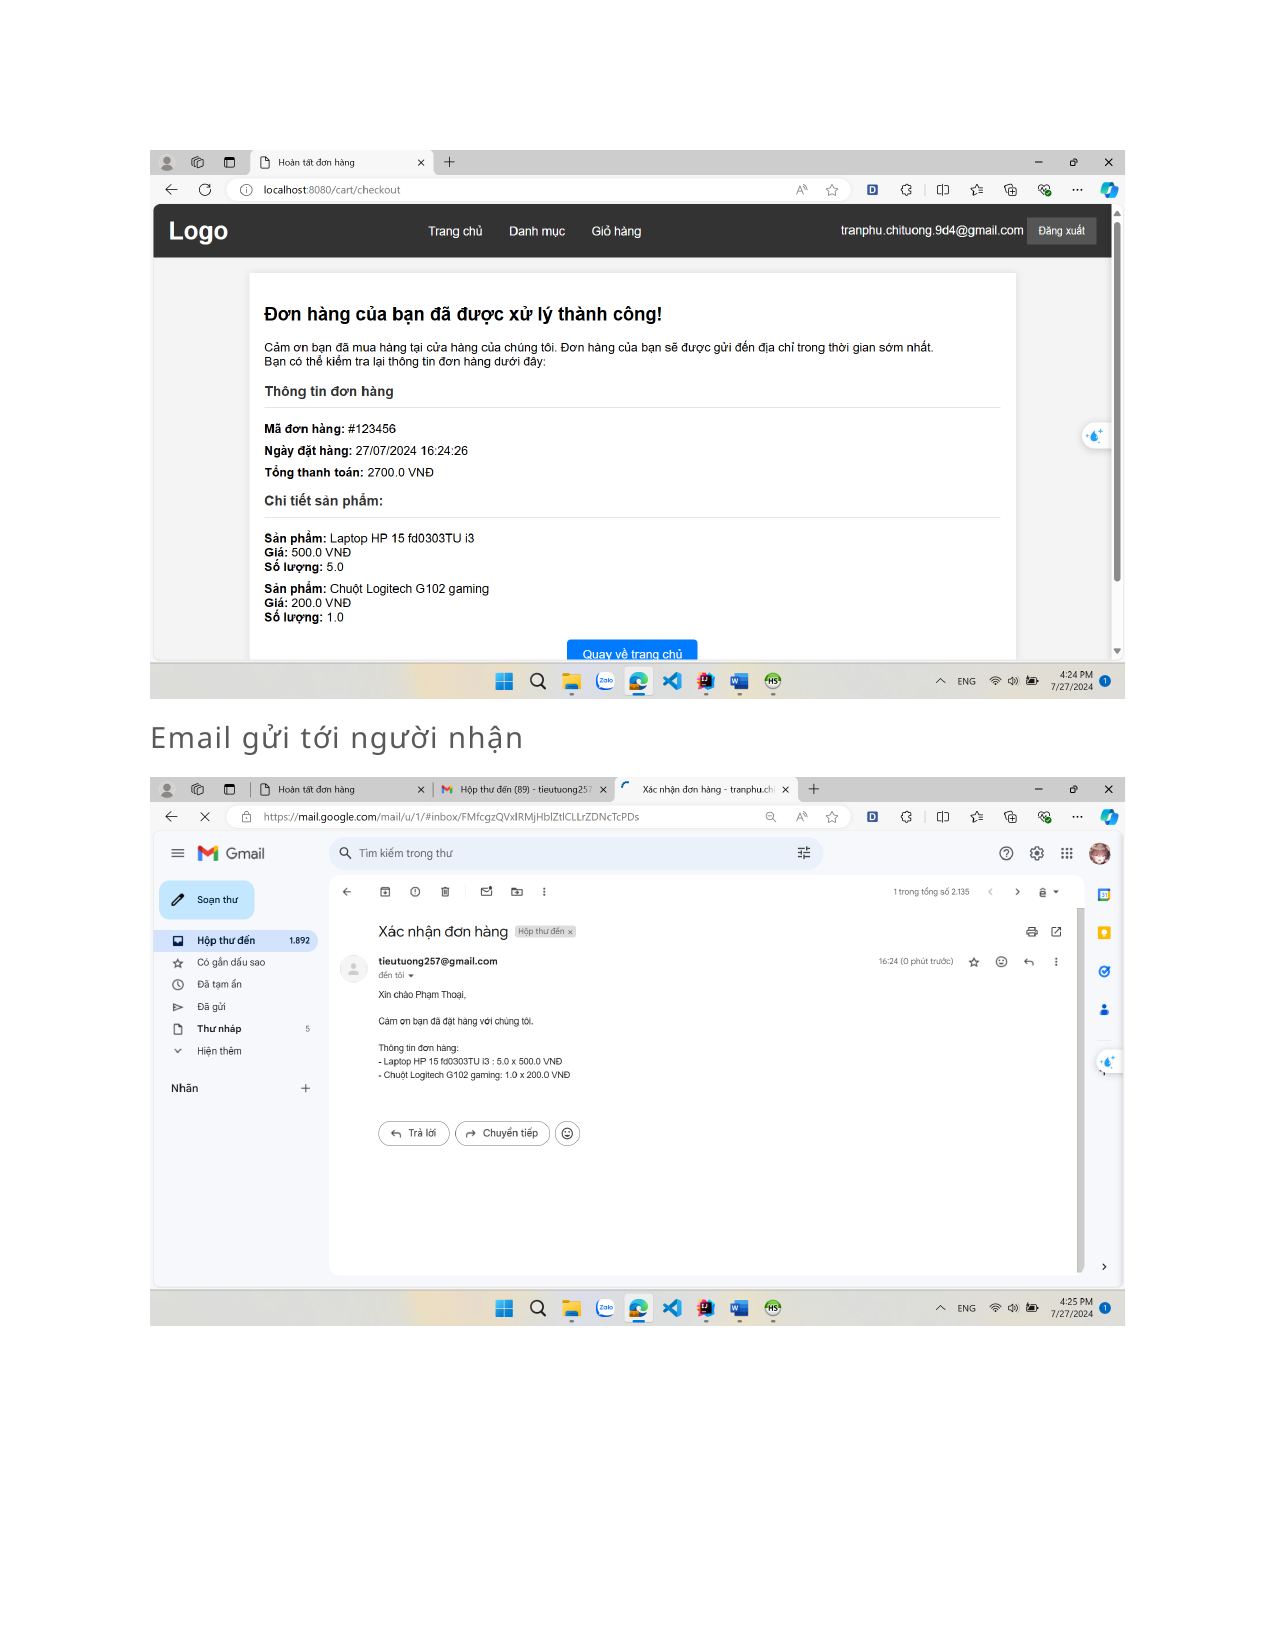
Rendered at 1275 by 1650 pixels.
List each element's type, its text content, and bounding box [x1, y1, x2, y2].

subtitle Email gửi tới người nhận [150, 718, 1125, 757]
picture [150, 150, 1125, 699]
picture [150, 777, 1125, 1326]
